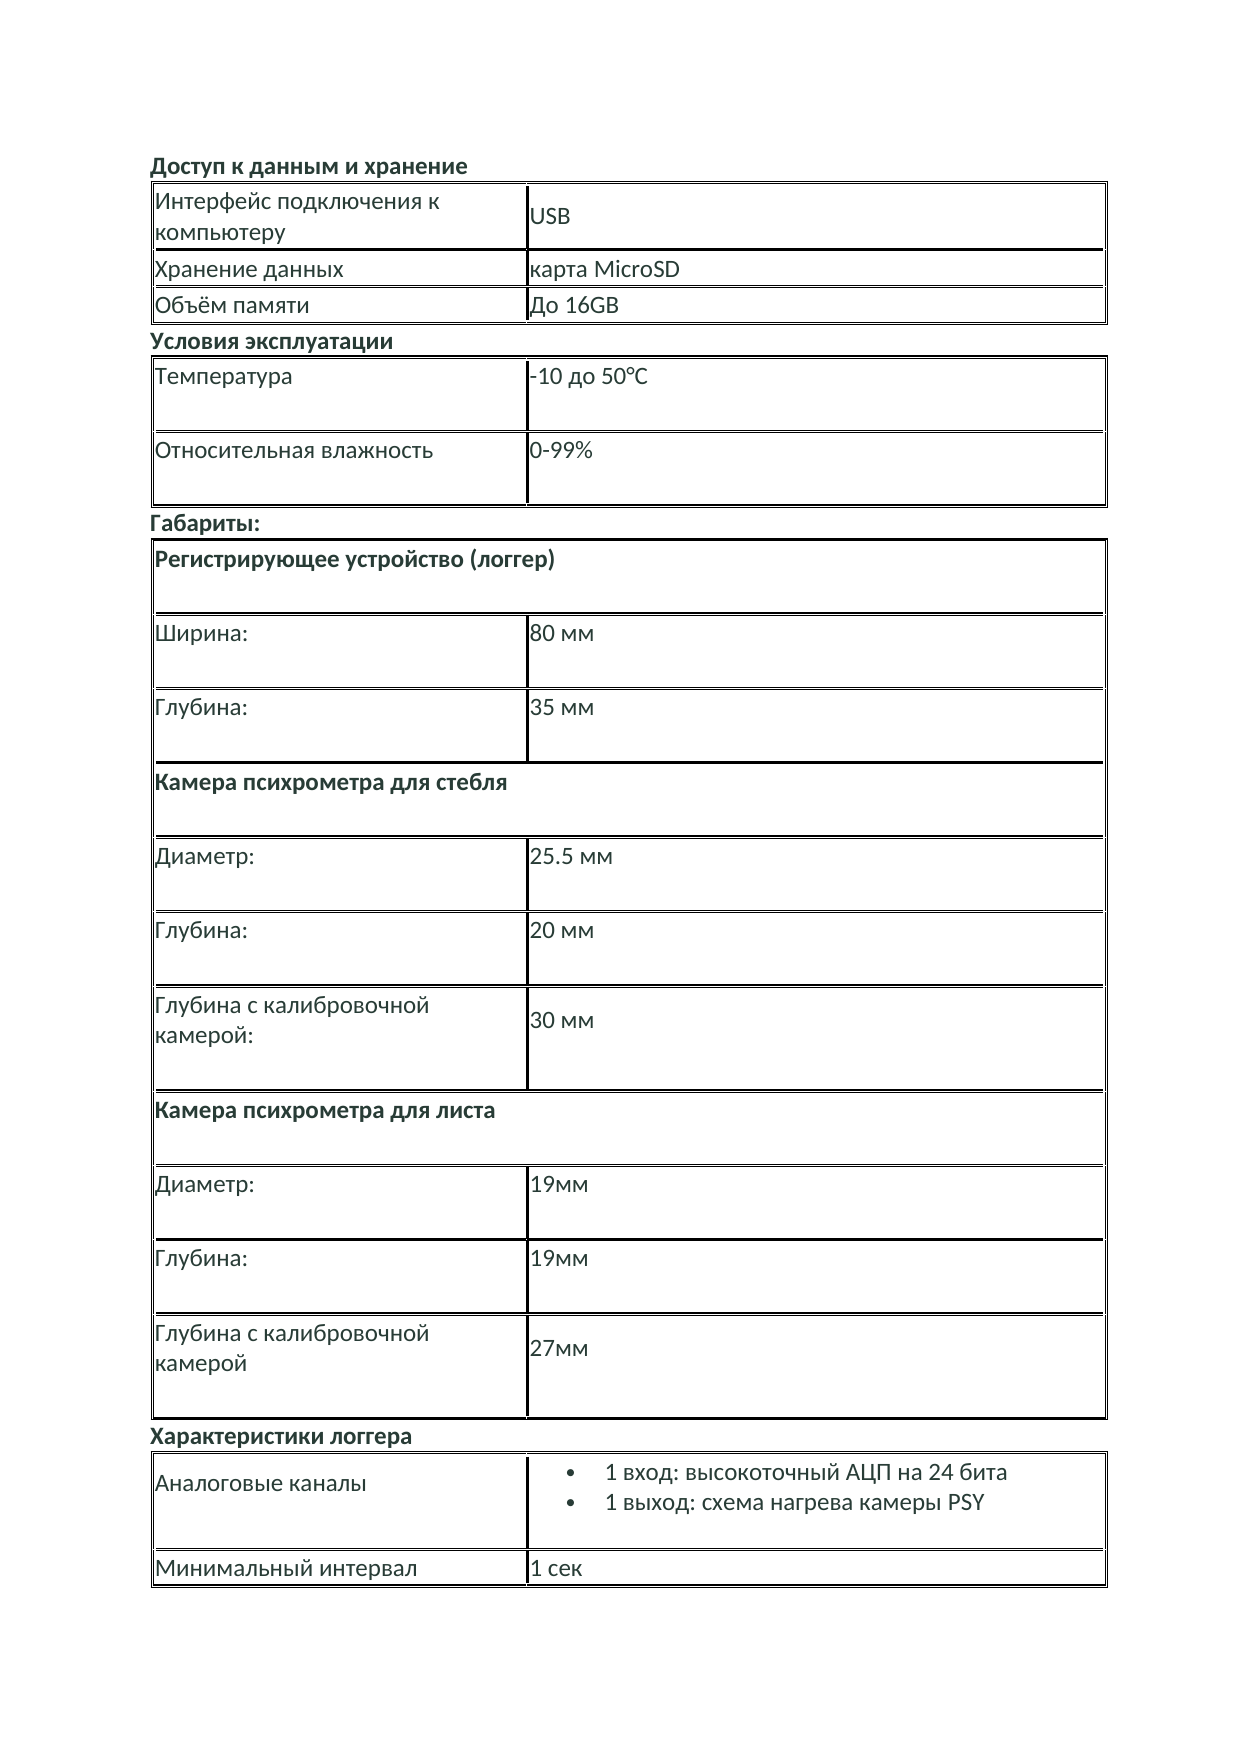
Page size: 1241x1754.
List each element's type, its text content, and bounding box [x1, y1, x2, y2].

table_cell 27мм [527, 1312, 1105, 1417]
table_cell 0-99% [527, 430, 1106, 504]
table_header USB [527, 184, 1105, 248]
text Условия эксплуатации [150, 325, 1090, 355]
table_header -10 до 50°C [527, 359, 1105, 430]
table_cell Глубина: [152, 1238, 526, 1312]
table_cell 30 мм [529, 984, 1105, 1089]
table_cell Объём памяти [152, 285, 527, 322]
text Доступ к данным и хранение [150, 150, 1090, 181]
table_cell Диаметр: [154, 1164, 526, 1238]
table_cell До 16GB [527, 285, 1106, 322]
table_cell Глубина с калибровочной камерой [154, 1312, 527, 1417]
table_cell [154, 1548, 527, 1584]
table_header Температура [154, 357, 527, 430]
table_cell 25.5 мм [529, 835, 1105, 910]
table_cell 35 мм [527, 687, 1106, 761]
table_cell Глубина с калибровочной камерой: [154, 984, 526, 1089]
table_cell Глубина: [152, 910, 527, 984]
table_cell 19мм [529, 1238, 1106, 1312]
table_header 1 вход: высокоточный АЦП на 24 бита 1 выход: схема нагрева камеры PSY [527, 1454, 1105, 1547]
table_cell Глубина: [152, 687, 527, 761]
text Габариты: [150, 508, 1090, 538]
table_header Аналоговые каналы [152, 1452, 527, 1547]
table_cell 20 мм [527, 910, 1106, 984]
table_cell карта MicroSD [529, 248, 1106, 285]
text Характеристики логгера [150, 1420, 1090, 1451]
table_header Регистрирующее устройство (логгер) [154, 541, 1105, 612]
table_cell 80 мм [529, 612, 1105, 687]
table_cell 1 сек [527, 1548, 1105, 1584]
table_cell Хранение данных [152, 248, 526, 285]
table_cell Камера психрометра для листа [154, 1089, 1105, 1163]
table_cell Камера психрометра для стебля [154, 761, 1105, 835]
table_cell Относительная влажность [152, 430, 527, 504]
table_cell Диаметр: [154, 835, 526, 910]
table_cell Ширина: [154, 612, 526, 687]
table_header Интерфейс подключения к компьютеру [152, 182, 527, 248]
table_cell 19мм [529, 1164, 1105, 1238]
